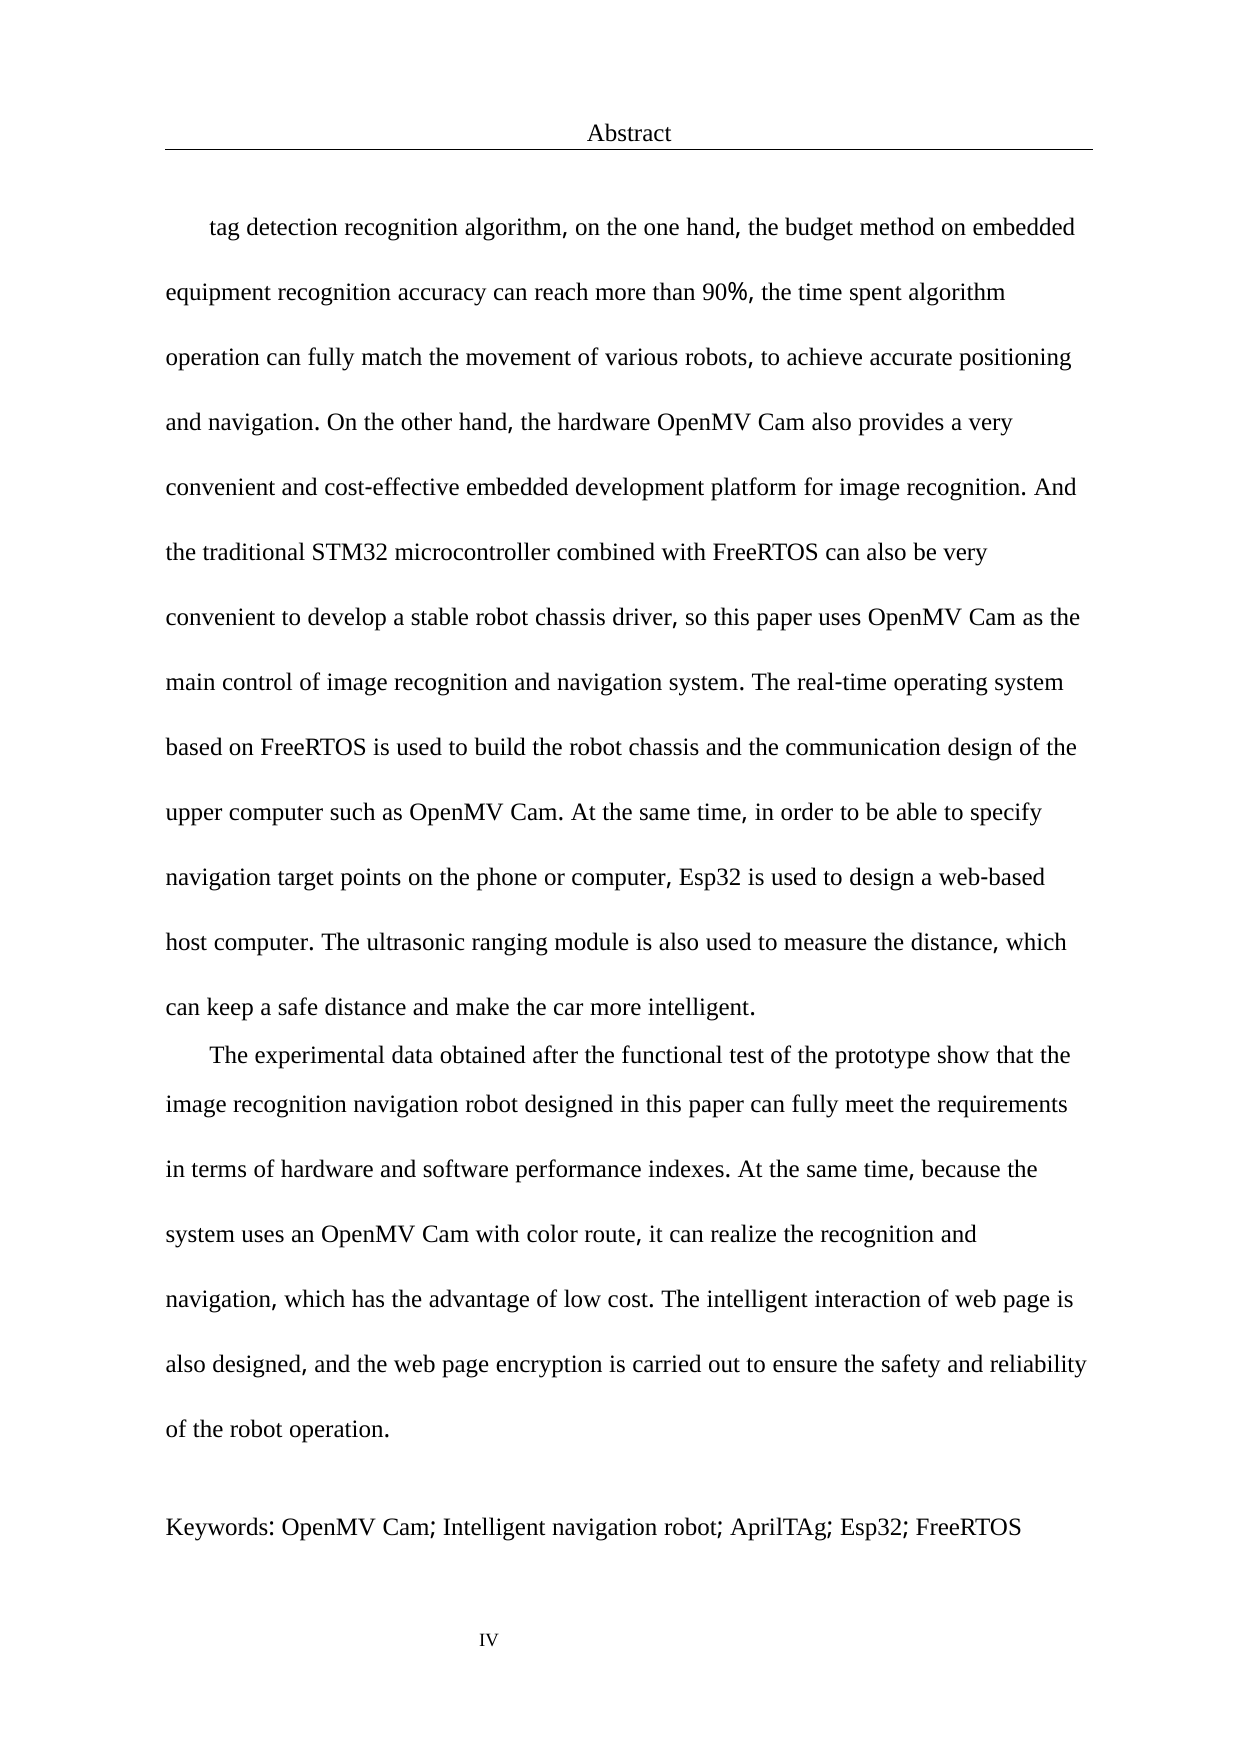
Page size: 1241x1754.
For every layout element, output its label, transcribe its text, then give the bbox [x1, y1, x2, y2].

text Keywords: OpenMV Cam; Intelligent navigation robot; AprilTAg; Esp32; FreeRTOS [165, 1493, 1093, 1558]
text tag detection recognition algorithm, on the one hand, the budget method on embedded equipment recognition accuracy can reach more than 90%, the time spent algorithm operation can fully match the movement of various robots, to achieve accurate positioning and navigation. On the other hand, the hardware OpenMV Cam also provides a very convenient and cost-effective embedded development platform for image recognition. And the traditional STM32 microcontroller combined with FreeRTOS can also be very convenient to develop a stable robot chassis driver, so this paper uses OpenMV Cam as the main control of image recognition and navigation system. The real-time operating system based on FreeRTOS is used to build the robot chassis and the communication design of the upper computer such as OpenMV Cam. At the same time, in order to be able to specify navigation target points on the phone or computer, Esp32 is used to design a web-based host computer. The ultrasonic ranging module is also used to measure the distance, which can keep a safe distance and make the car more intelligent. [165, 193, 1093, 1038]
text The experimental data obtained after the functional test of the prototype show that the image recognition navigation robot designed in this paper can fully meet the requirements in terms of hardware and software performance indexes. At the same time, because the system uses an OpenMV Cam with color route, it can realize the recognition and navigation, which has the advantage of low cost. The intelligent interaction of web page is also designed, and the web page encryption is carried out to ensure the safety and reliability of the robot operation. [165, 1038, 1093, 1461]
